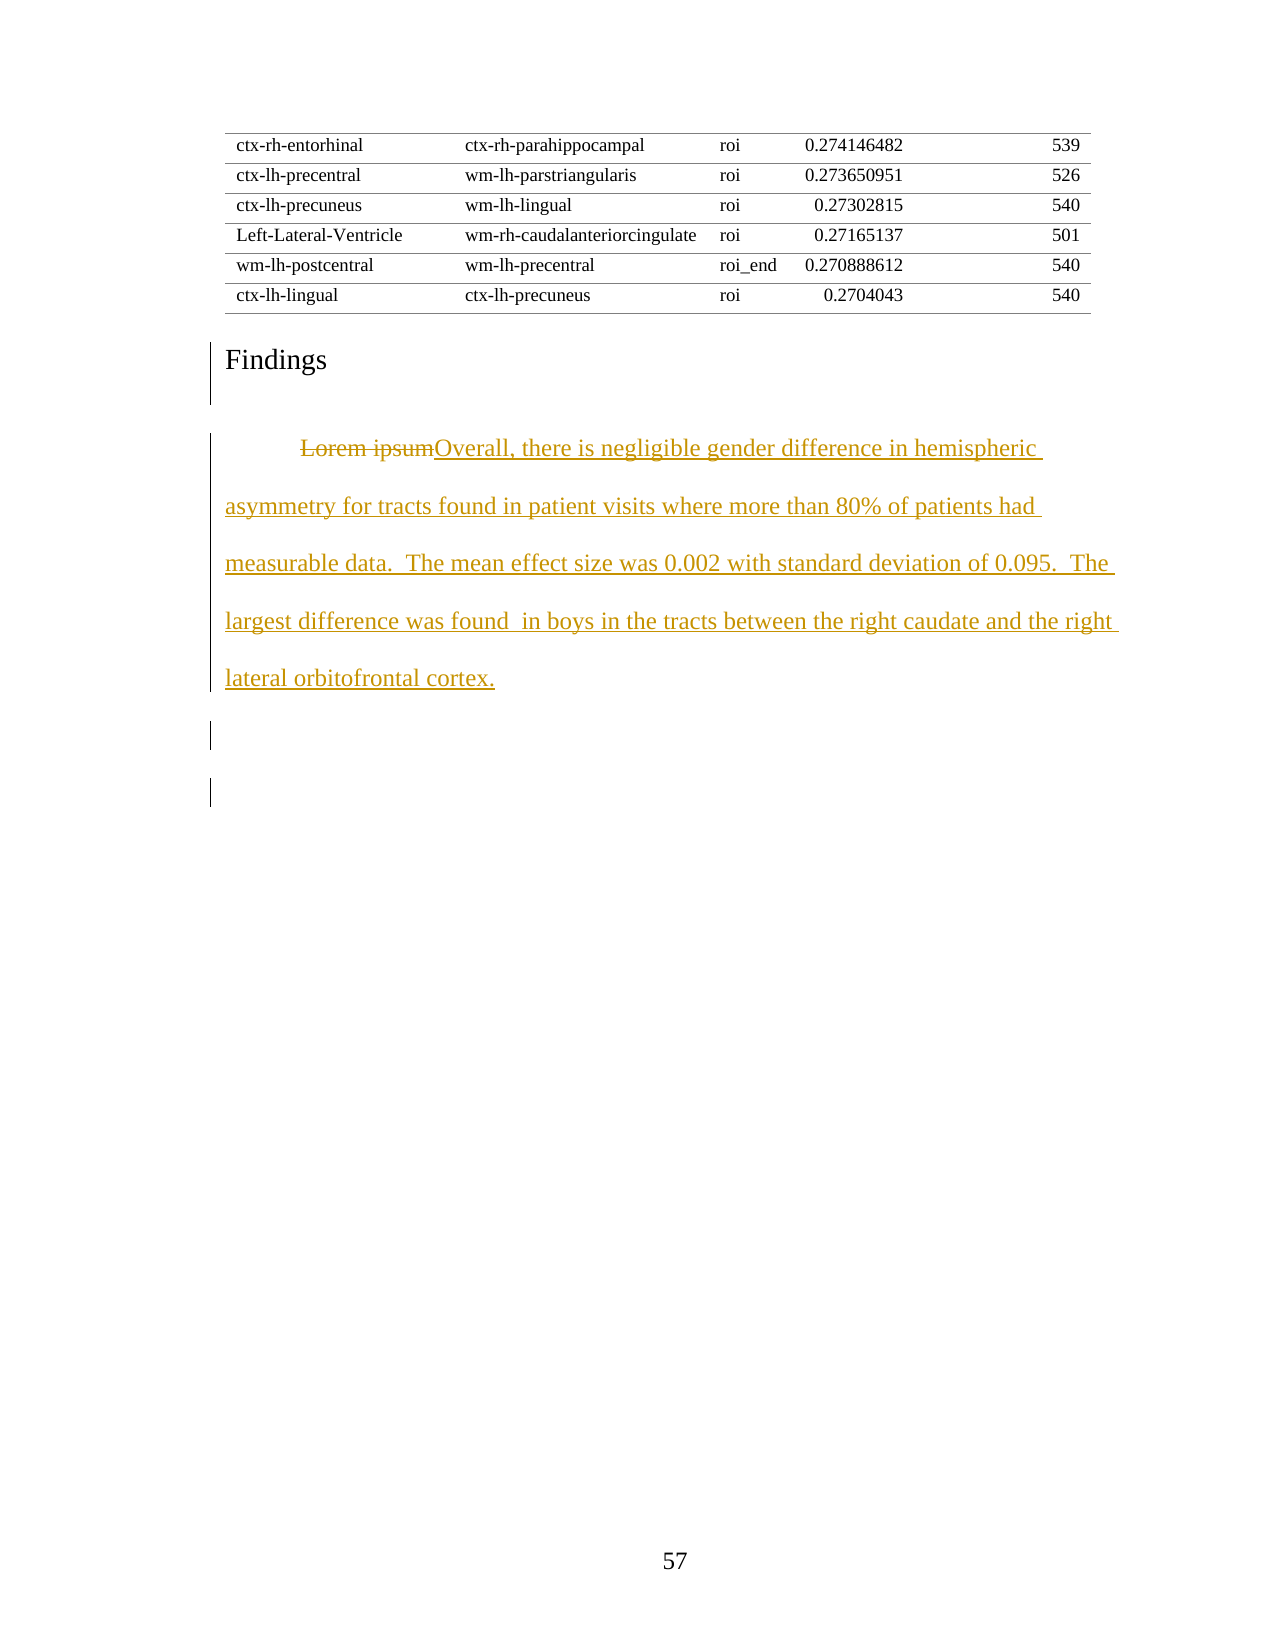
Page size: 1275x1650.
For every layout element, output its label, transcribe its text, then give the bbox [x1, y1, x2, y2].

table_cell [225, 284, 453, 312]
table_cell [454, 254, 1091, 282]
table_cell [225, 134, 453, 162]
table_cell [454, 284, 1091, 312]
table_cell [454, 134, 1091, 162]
text Findings [225, 342, 1125, 376]
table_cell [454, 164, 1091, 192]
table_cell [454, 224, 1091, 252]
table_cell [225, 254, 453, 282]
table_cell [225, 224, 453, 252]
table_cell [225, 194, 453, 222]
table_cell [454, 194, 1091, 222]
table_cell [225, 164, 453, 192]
